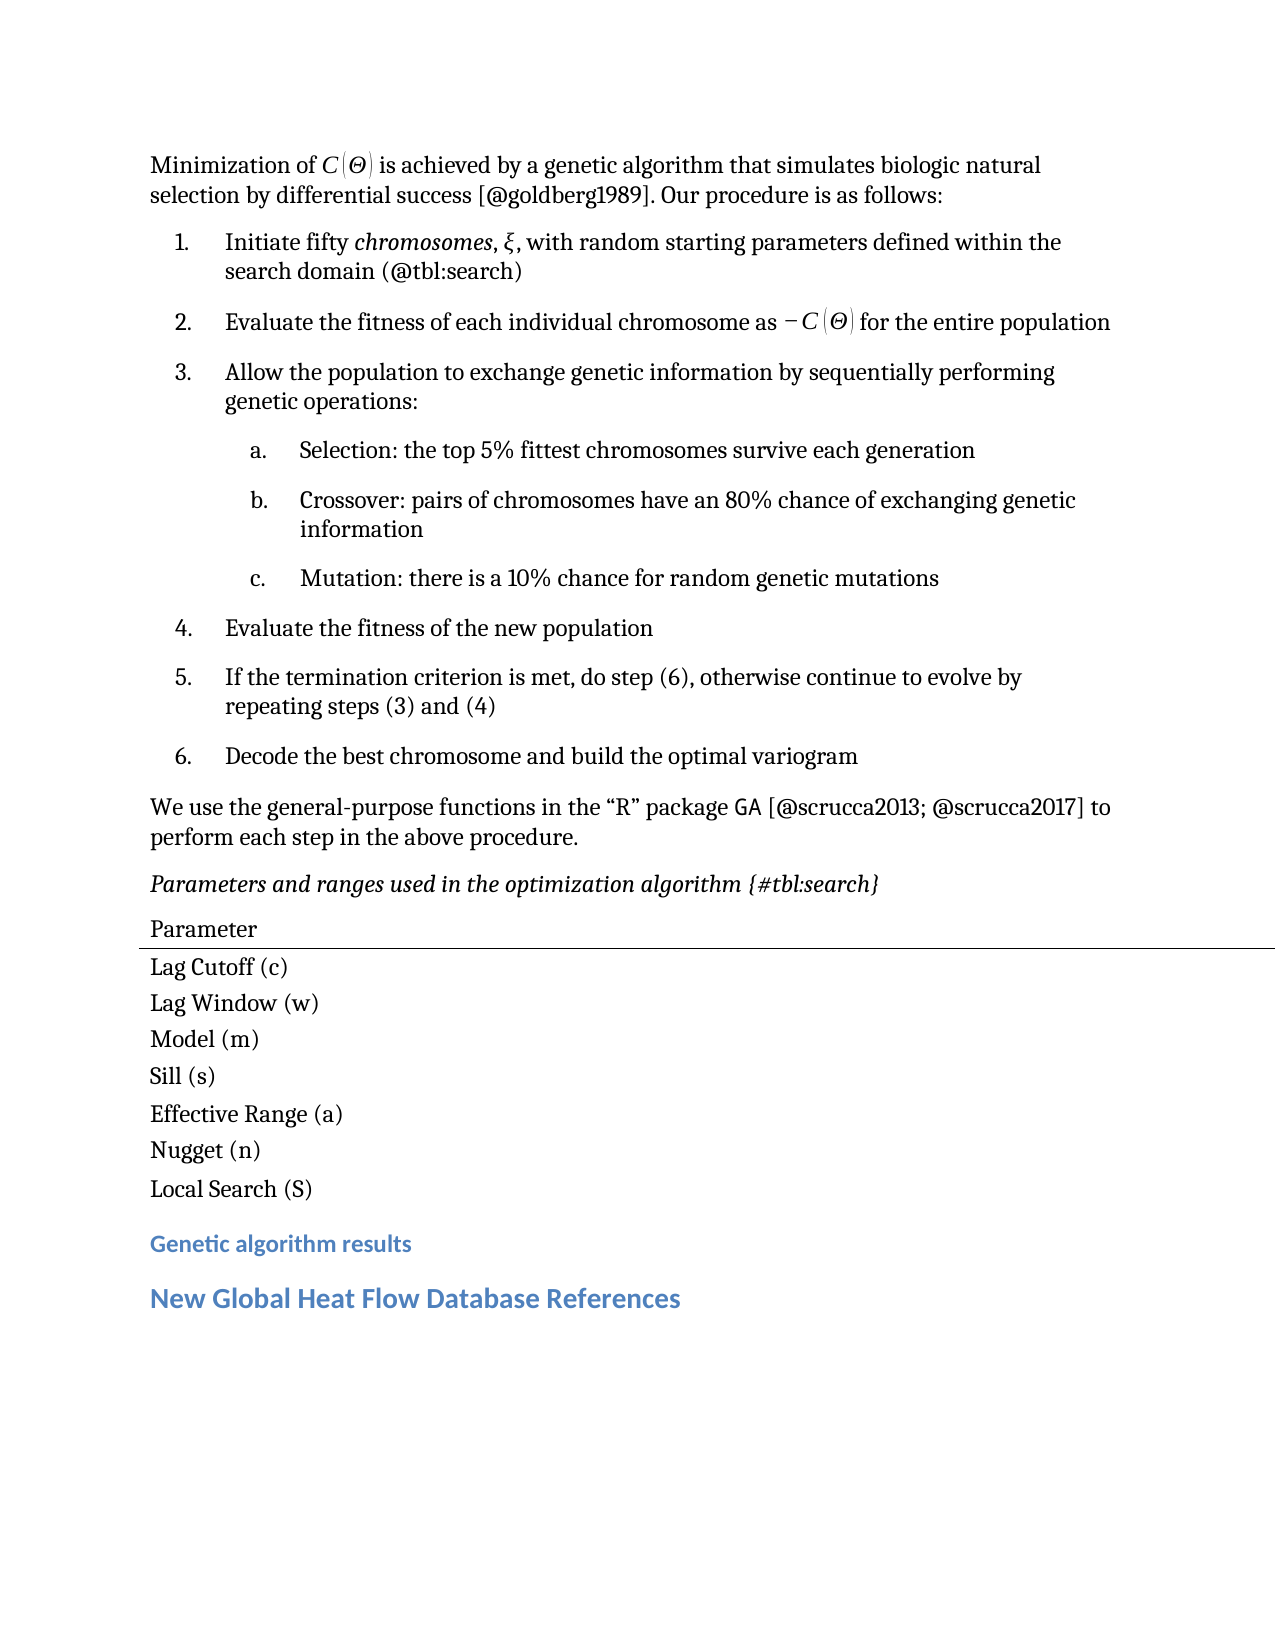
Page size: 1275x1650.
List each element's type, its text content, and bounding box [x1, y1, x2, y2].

table_cell Local Search (S) [139, 1171, 1275, 1208]
list Crossover: pairs of chromosomes have an 80% chance of exchanging genetic information [250, 486, 1125, 543]
table_cell Model (m) [139, 1022, 1275, 1058]
list Evaluate the fitness of the new population [175, 614, 1125, 642]
table_cell Lag Window (w) [139, 985, 1275, 1022]
subtitle New Global Heat Flow Database References [150, 1280, 1125, 1315]
list Initiate fifty chromosomes, , with random starting parameters defined within the search domain (@tbl:search) [175, 228, 1125, 286]
table_cell Nugget (n) [139, 1133, 1275, 1171]
text We use the general-purpose functions in the “R” package GA [@scrucca2013; @scrucca2017] to perform each step in the above procedure. [150, 791, 1125, 851]
list If the termination criterion is met, do step (6), otherwise continue to evolve by repeating steps (3) and (4) [175, 663, 1125, 721]
list Decode the best chromosome and build the optimal variogram [175, 742, 1125, 770]
list Mutation: there is a 10% chance for random genetic mutations [250, 564, 1125, 593]
table_cell Lag Cutoff (c) [139, 949, 1275, 985]
text Parameters and ranges used in the optimization algorithm {#tbl:search} [150, 870, 1125, 899]
subtitle Genetic algorithm results [150, 1228, 1125, 1259]
list Allow the population to exchange genetic information by sequentially performing genetic operations: [175, 358, 1125, 415]
text Minimization of is achieved by a genetic algorithm that simulates biologic natural selection by differential success [@goldberg1989]. Our procedure is as follows: [150, 150, 1125, 209]
list Evaluate the fitness of each individual chromosome as for the entire population [175, 306, 1125, 337]
table_cell Sill (s) [139, 1058, 1275, 1096]
list Selection: the top 5% fittest chromosomes survive each generation [250, 436, 1125, 465]
table_cell Effective Range (a) [139, 1096, 1275, 1133]
table_header Parameter [139, 911, 1275, 947]
